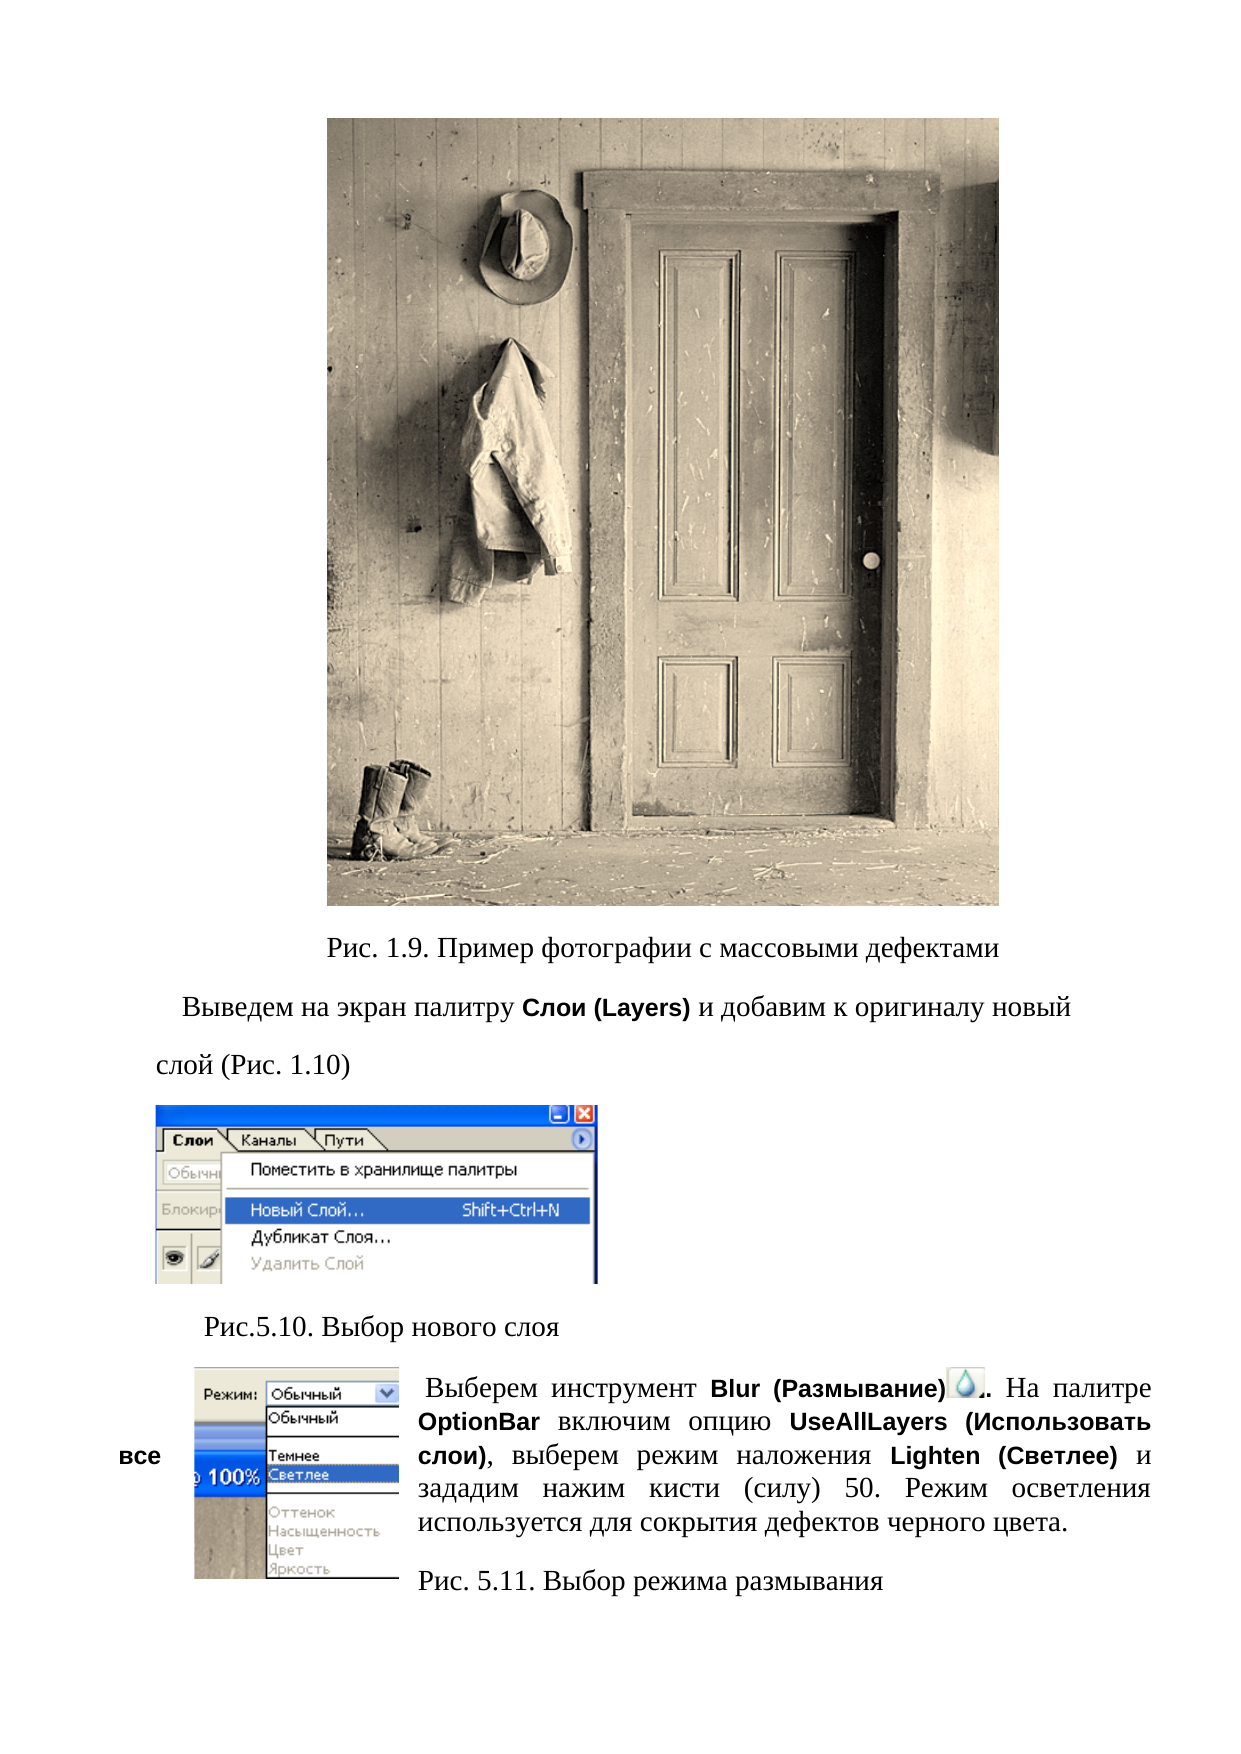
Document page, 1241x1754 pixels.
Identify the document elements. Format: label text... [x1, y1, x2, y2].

text Рис. 5.11. Выбор режима размывания [118, 1563, 1152, 1596]
picture [194, 1367, 399, 1579]
text Выберем инструмент Blur (Размывание). На палитре OptionBar включим опцию UseAllLayers (Использовать все слои), выберем режим наложения Lighten (Светлее) и зададим нажим кисти (силу) 50. Режим осветления используется для сокрытия дефектов черного цвета. [399, 1367, 1152, 1538]
picture [155, 1105, 598, 1284]
text Рис. 1.9. Пример фотографии с массовыми дефектами [118, 930, 1152, 964]
text Рис.5.10. Выбор нового слоя [118, 1309, 1152, 1342]
picture [946, 1367, 986, 1398]
text Выведем на экран палитру Слои (Layers) и добавим к оригиналу новый [118, 989, 1152, 1022]
picture [327, 118, 999, 906]
text слой (Рис. 1.10) [118, 1047, 1152, 1081]
